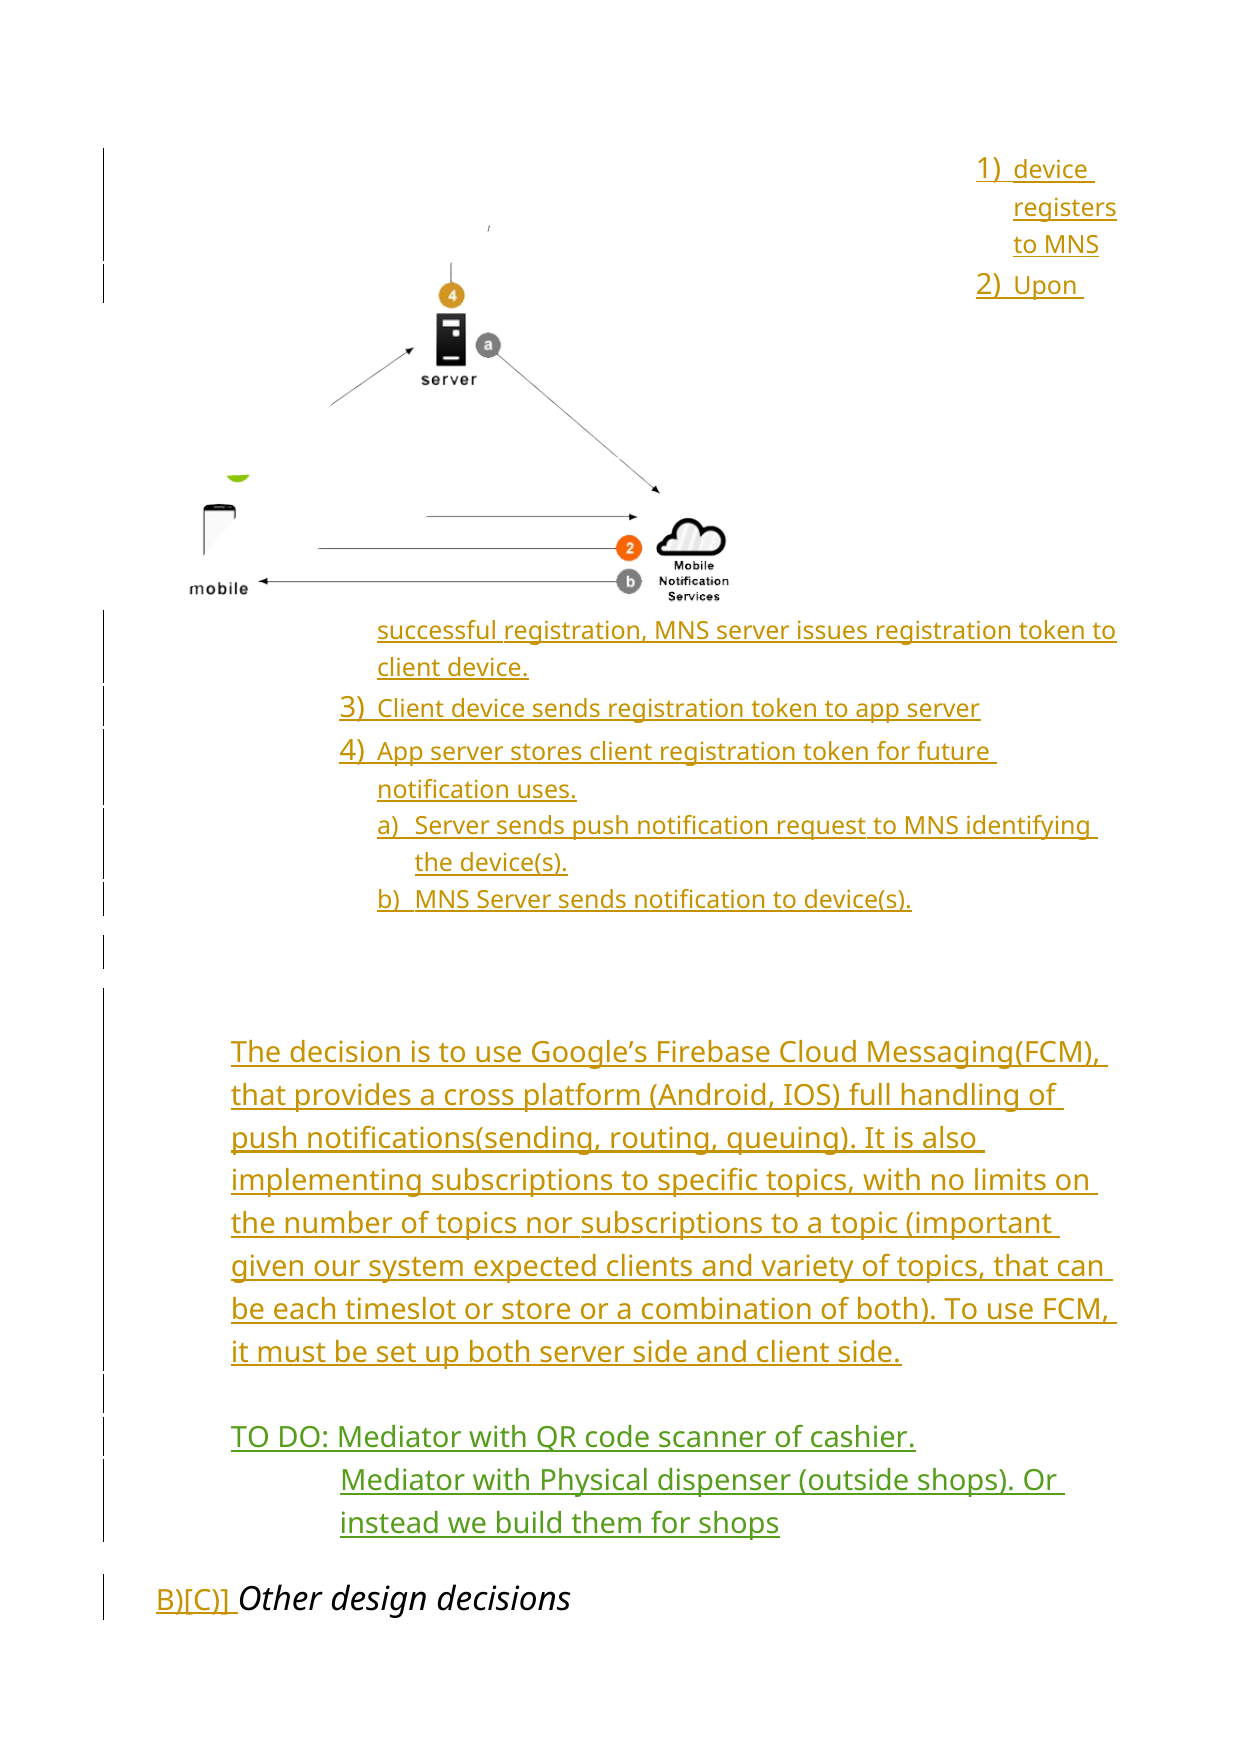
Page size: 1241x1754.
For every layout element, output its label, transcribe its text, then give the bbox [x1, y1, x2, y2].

picture [173, 148, 737, 608]
list Other design decisions [156, 1574, 1122, 1620]
